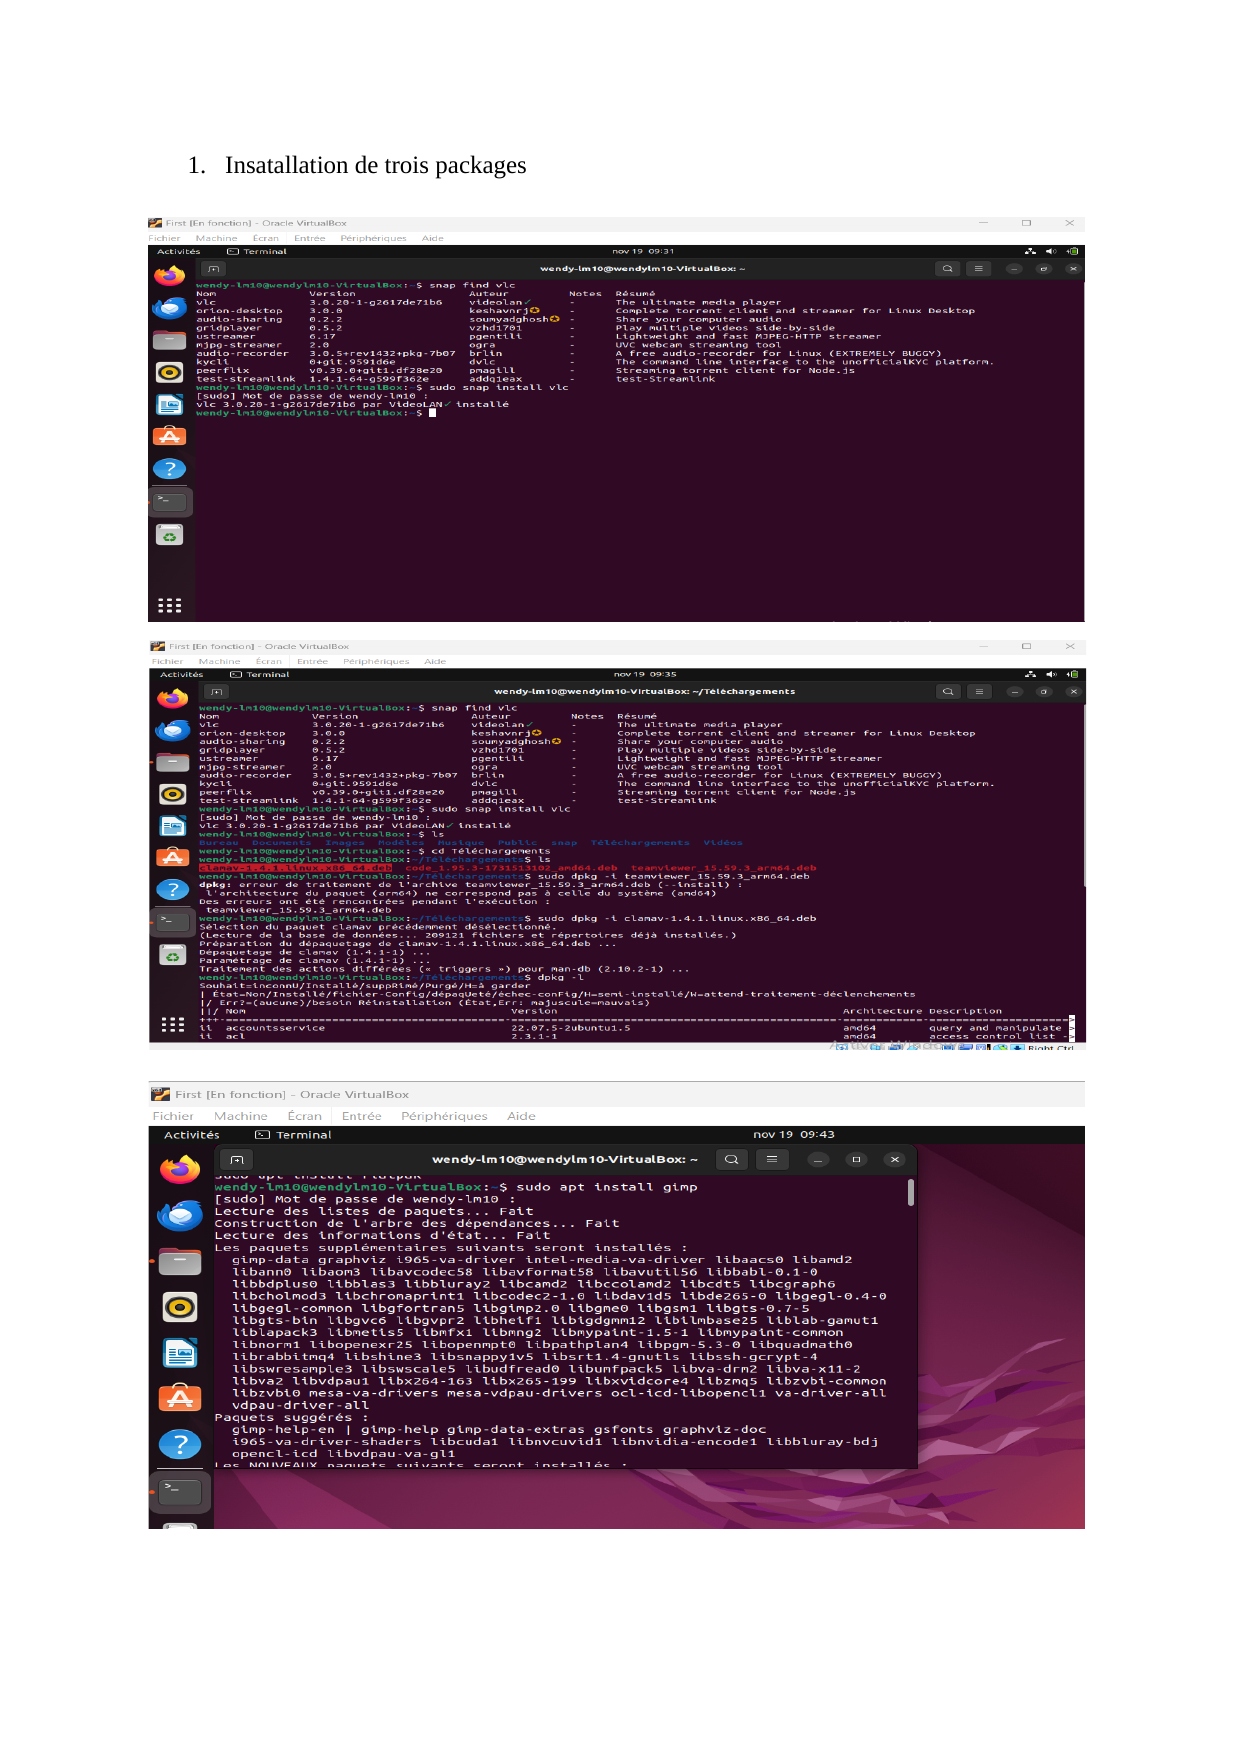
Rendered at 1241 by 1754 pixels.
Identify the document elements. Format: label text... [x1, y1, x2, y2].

list Insatallation de trois packages [187, 150, 1090, 179]
picture [148, 640, 1086, 1050]
picture [147, 1081, 1085, 1529]
picture [147, 217, 1085, 621]
